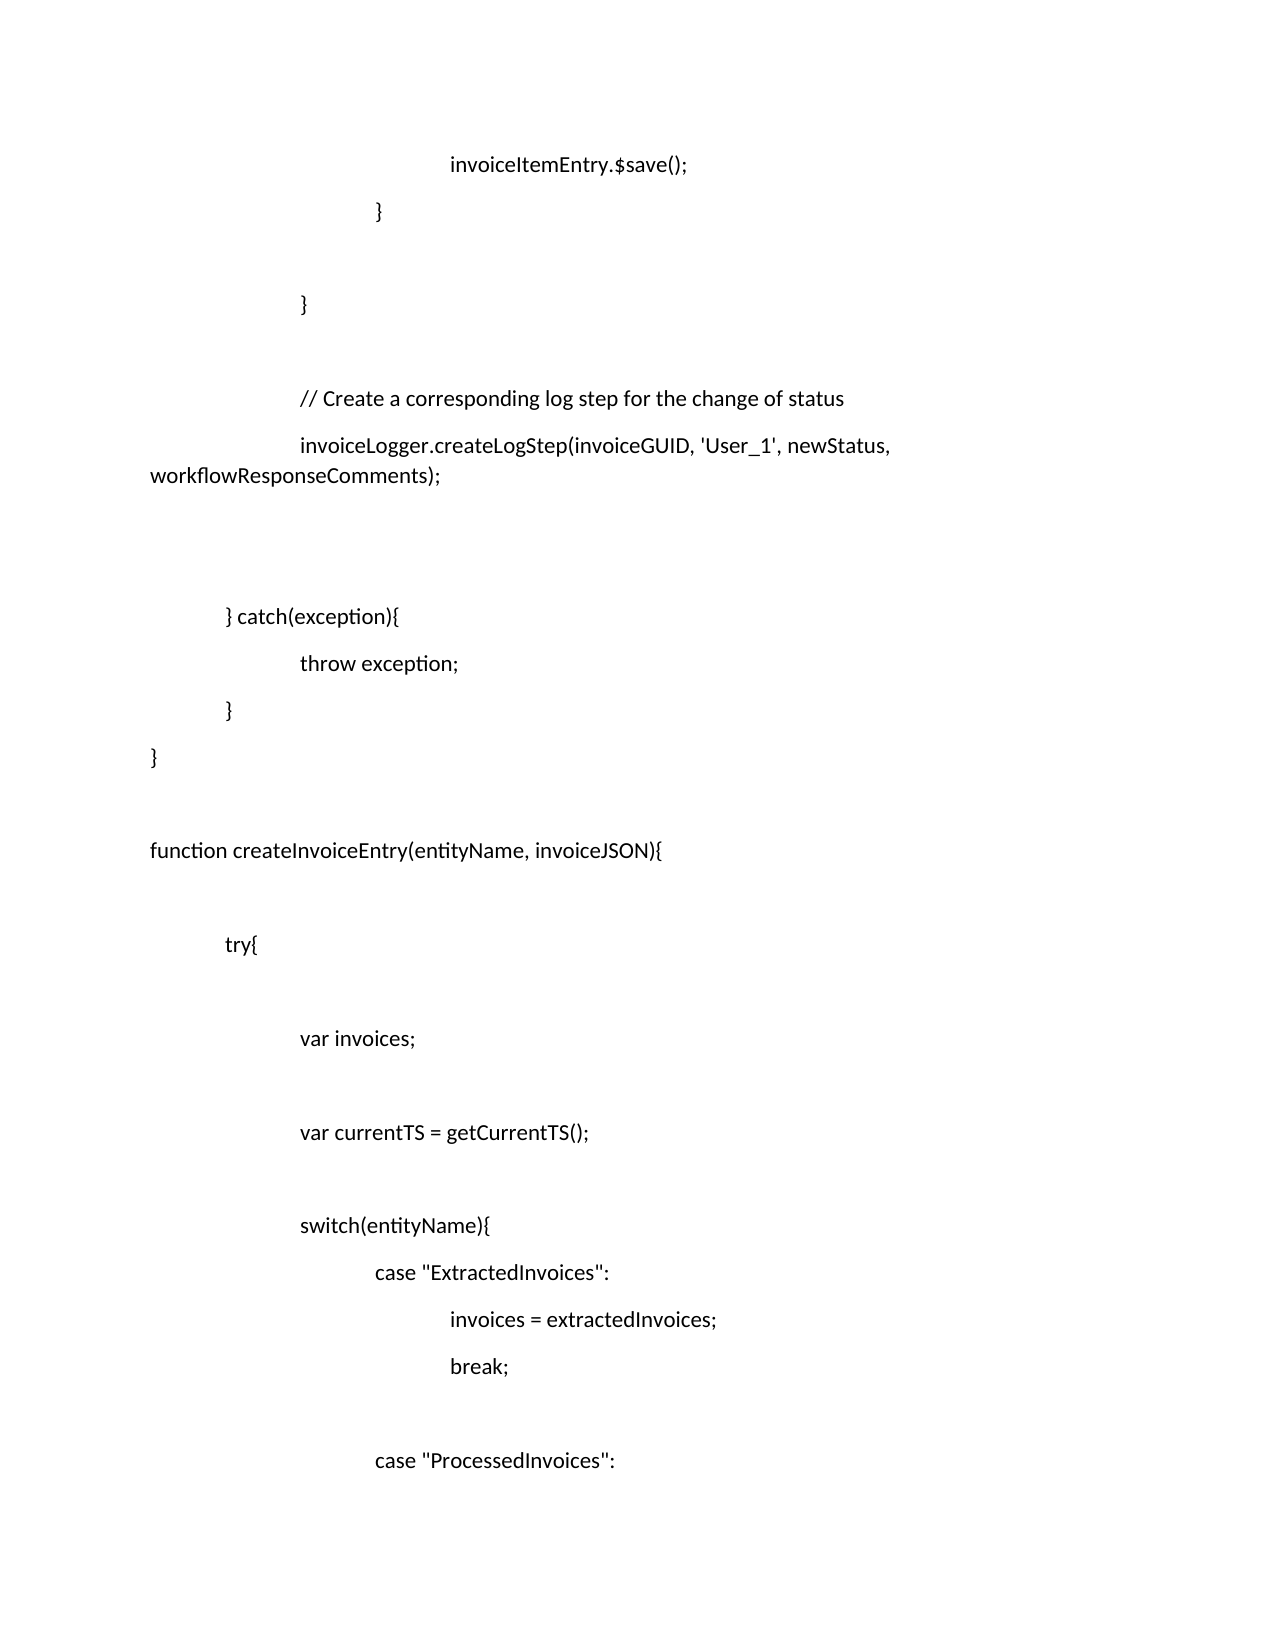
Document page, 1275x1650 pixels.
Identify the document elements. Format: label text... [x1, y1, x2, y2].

text // Create a corresponding log step for the change of status [150, 384, 1125, 412]
text function createInvoiceEntry(entityName, invoiceJSON){ [150, 836, 1125, 864]
text } [150, 696, 1125, 724]
text break; [150, 1352, 1125, 1380]
text try{ [150, 930, 1125, 958]
text switch(entityName){ [150, 1211, 1125, 1239]
text invoices = extractedInvoices; [150, 1305, 1125, 1333]
text var currentTS = getCurrentTS(); [150, 1118, 1125, 1146]
text } [150, 197, 1125, 225]
text case "ExtractedInvoices": [150, 1258, 1125, 1286]
text } [150, 291, 1125, 319]
text } catch(exception){ [150, 602, 1125, 630]
text invoiceItemEntry.$save(); [150, 150, 1125, 178]
text var invoices; [150, 1024, 1125, 1052]
text throw exception; [150, 649, 1125, 677]
text } [150, 743, 1125, 771]
text case "ProcessedInvoices": [150, 1446, 1125, 1474]
text invoiceLogger.createLogStep(invoiceGUID, 'User_1', newStatus, workflowResponseComments); [150, 431, 1125, 489]
